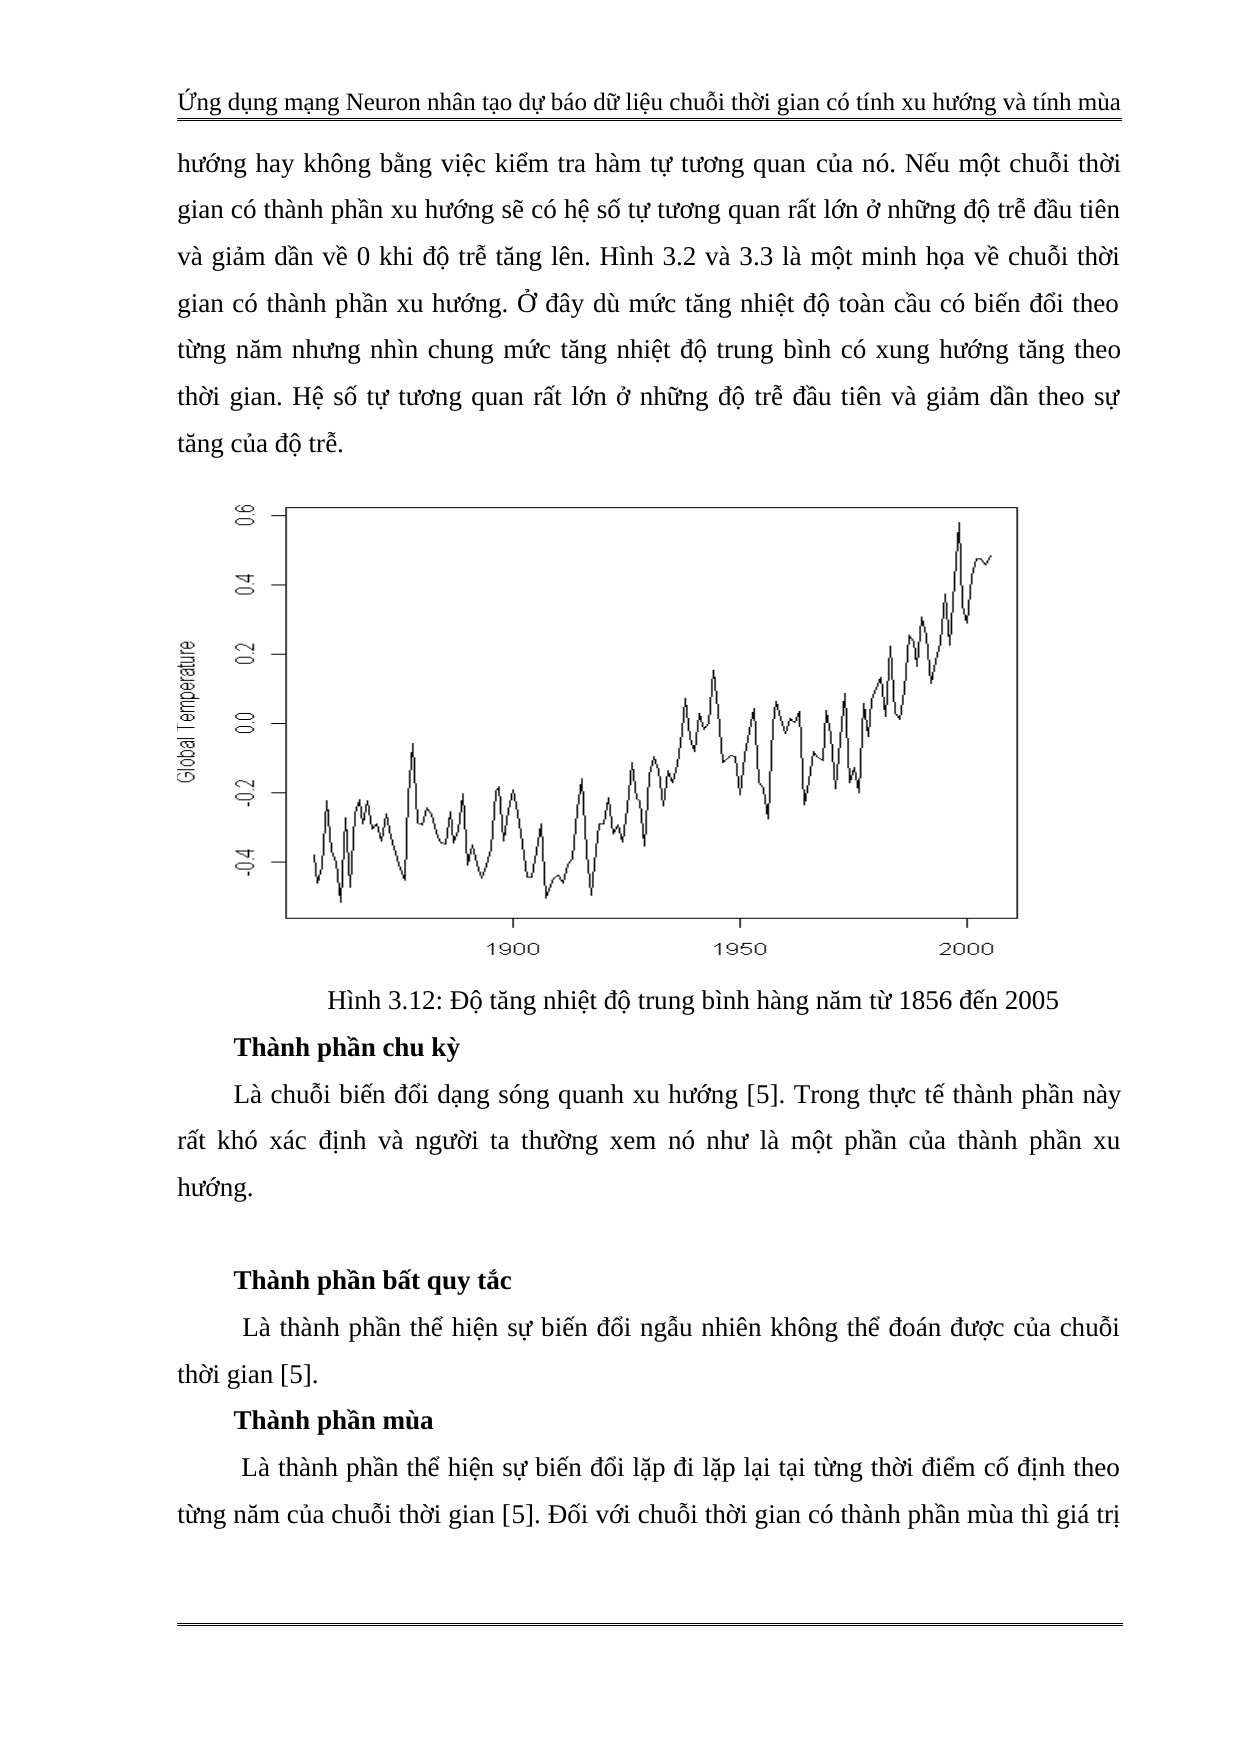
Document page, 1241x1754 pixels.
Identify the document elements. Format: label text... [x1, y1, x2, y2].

text Là chuỗi biến đổi dạng sóng quanh xu hướng [5]. Trong thực tế thành phần này rất khó xác định và người ta thường xem nó như là một phần của thành phần xu hướng. [177, 1078, 1122, 1202]
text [177, 147, 1122, 458]
text Thành phần mùa [177, 1404, 1122, 1436]
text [177, 1451, 1122, 1529]
text Thành phần chu kỳ [177, 1031, 1122, 1062]
text Thành phần bất quy tắc [177, 1264, 1122, 1296]
text Là thành phần thể hiện sự biến đổi ngẫu nhiên không thể đoán được của chuỗi thời gian [5]. [177, 1311, 1122, 1389]
picture [177, 473, 1048, 969]
